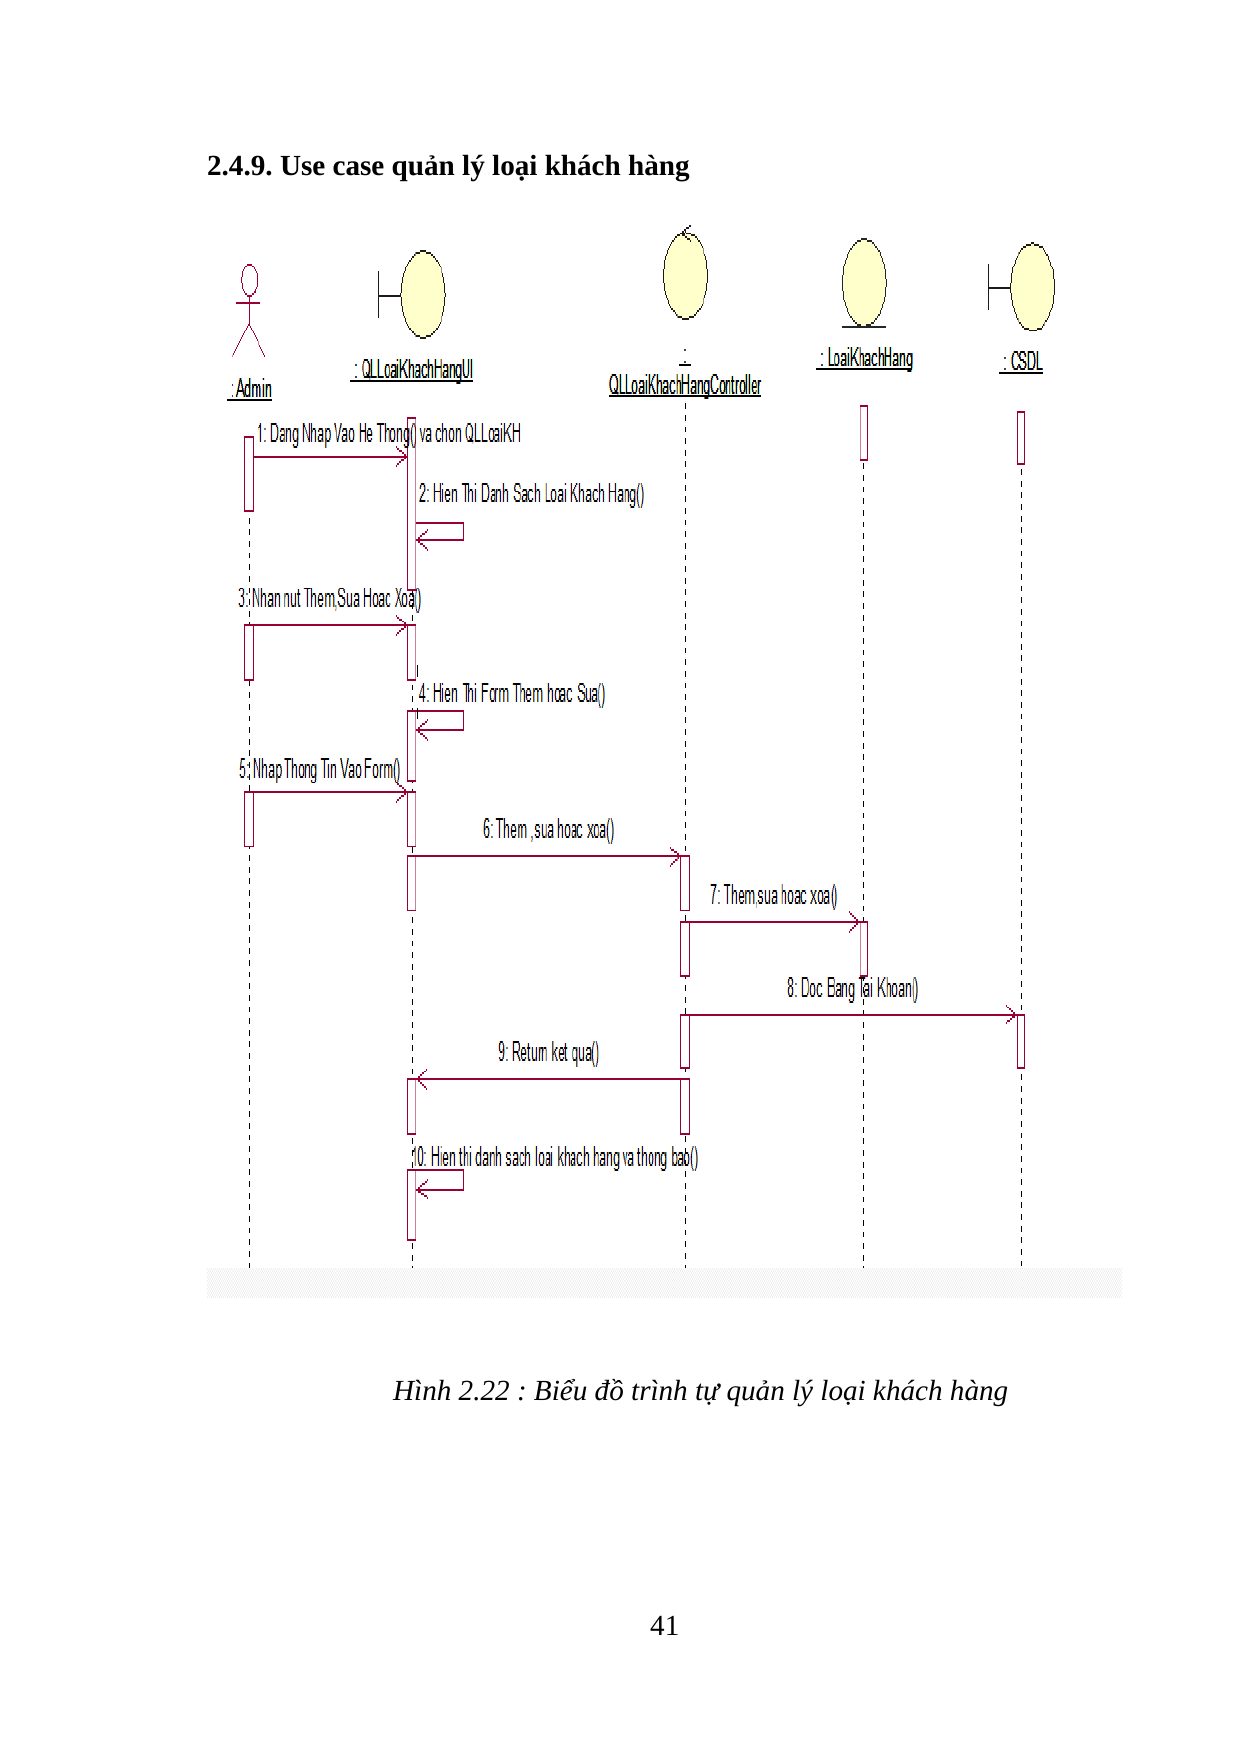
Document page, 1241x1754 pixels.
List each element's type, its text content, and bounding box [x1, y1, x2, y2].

text Hình 2.22 : Biểu đồ trình tự quản lý loại khách hàng [207, 1373, 1122, 1406]
subtitle 2.4.9. Use case quản lý loại khách hàng [207, 148, 1122, 181]
picture [206, 202, 1123, 1298]
